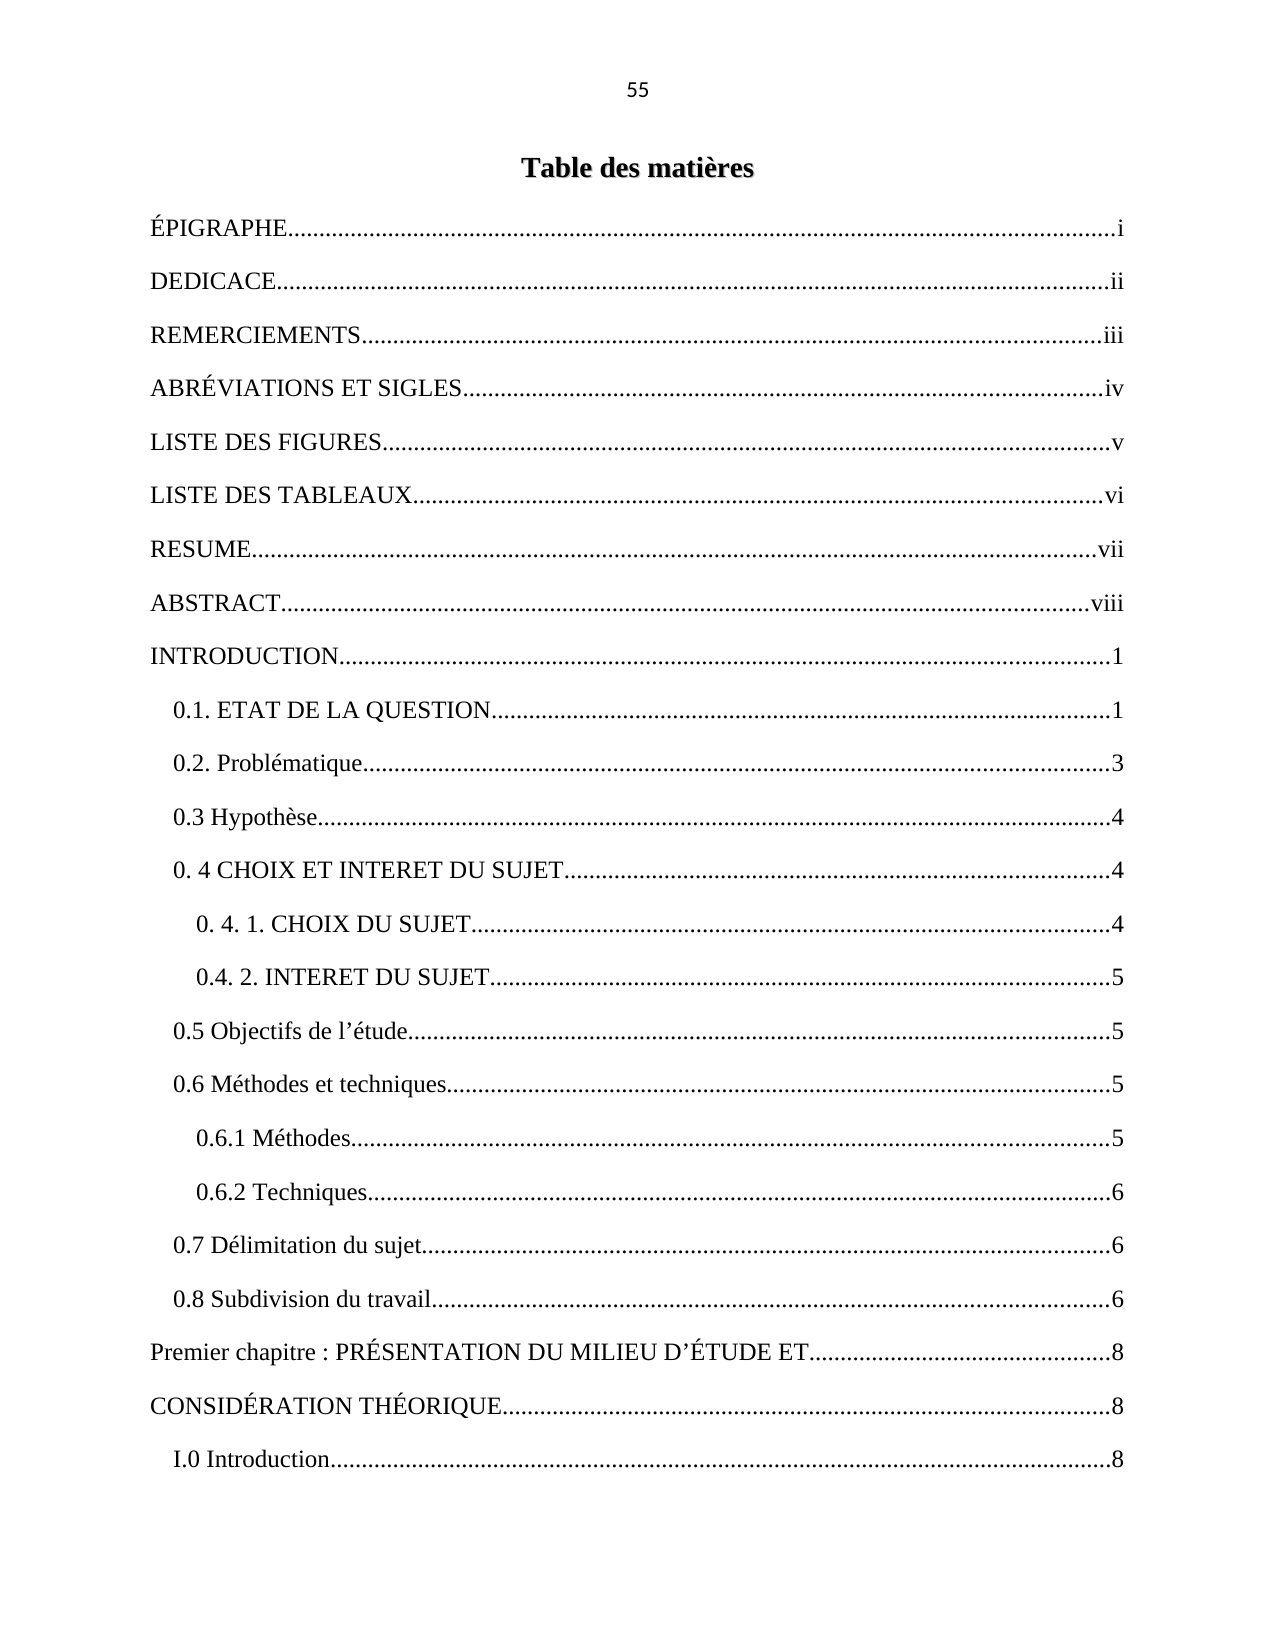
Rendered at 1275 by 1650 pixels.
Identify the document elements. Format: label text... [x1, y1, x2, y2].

text 0.8 Subdivision du travail 6 [173, 1284, 1125, 1312]
text I.0 Introduction 8 [173, 1444, 1125, 1473]
text ABSTRACT viii [150, 588, 1125, 616]
text 0.6.2 Techniques 6 [196, 1177, 1125, 1205]
text 0. 4. 1. CHOIX DU SUJET 4 [196, 909, 1125, 938]
subtitle Table des matières [150, 150, 1125, 183]
text REMERCIEMENTS iii [150, 320, 1125, 349]
text 0.4. 2. INTERET DU SUJET 5 [196, 962, 1125, 991]
text RESUME vii [150, 534, 1125, 563]
text 0.6 Méthodes et techniques 5 [173, 1069, 1125, 1098]
text ÉPIGRAPHE i [150, 213, 1125, 242]
text 0.3 Hypothèse 4 [173, 802, 1125, 831]
text 0.1. ETAT DE LA QUESTION 1 [173, 695, 1125, 723]
text 0. 4 CHOIX ET INTERET DU SUJET 4 [173, 855, 1125, 884]
text DEDICACE ii [150, 266, 1125, 295]
text Premier chapitre : PRÉSENTATION DU MILIEU D’ÉTUDE ET 8 [150, 1337, 1125, 1366]
text INTRODUCTION 1 [150, 641, 1125, 670]
text CONSIDÉRATION THÉORIQUE 8 [150, 1391, 1125, 1419]
text LISTE DES FIGURES v [150, 427, 1125, 456]
text ABRÉVIATIONS ET SIGLES iv [150, 373, 1125, 402]
text 0.5 Objectifs de l’étude 5 [173, 1016, 1125, 1045]
text LISTE DES TABLEAUX vi [150, 481, 1125, 509]
text 0.2. Problématique 3 [173, 748, 1125, 777]
text 0.6.1 Méthodes 5 [196, 1123, 1125, 1152]
text 0.7 Délimitation du sujet 6 [173, 1230, 1125, 1259]
